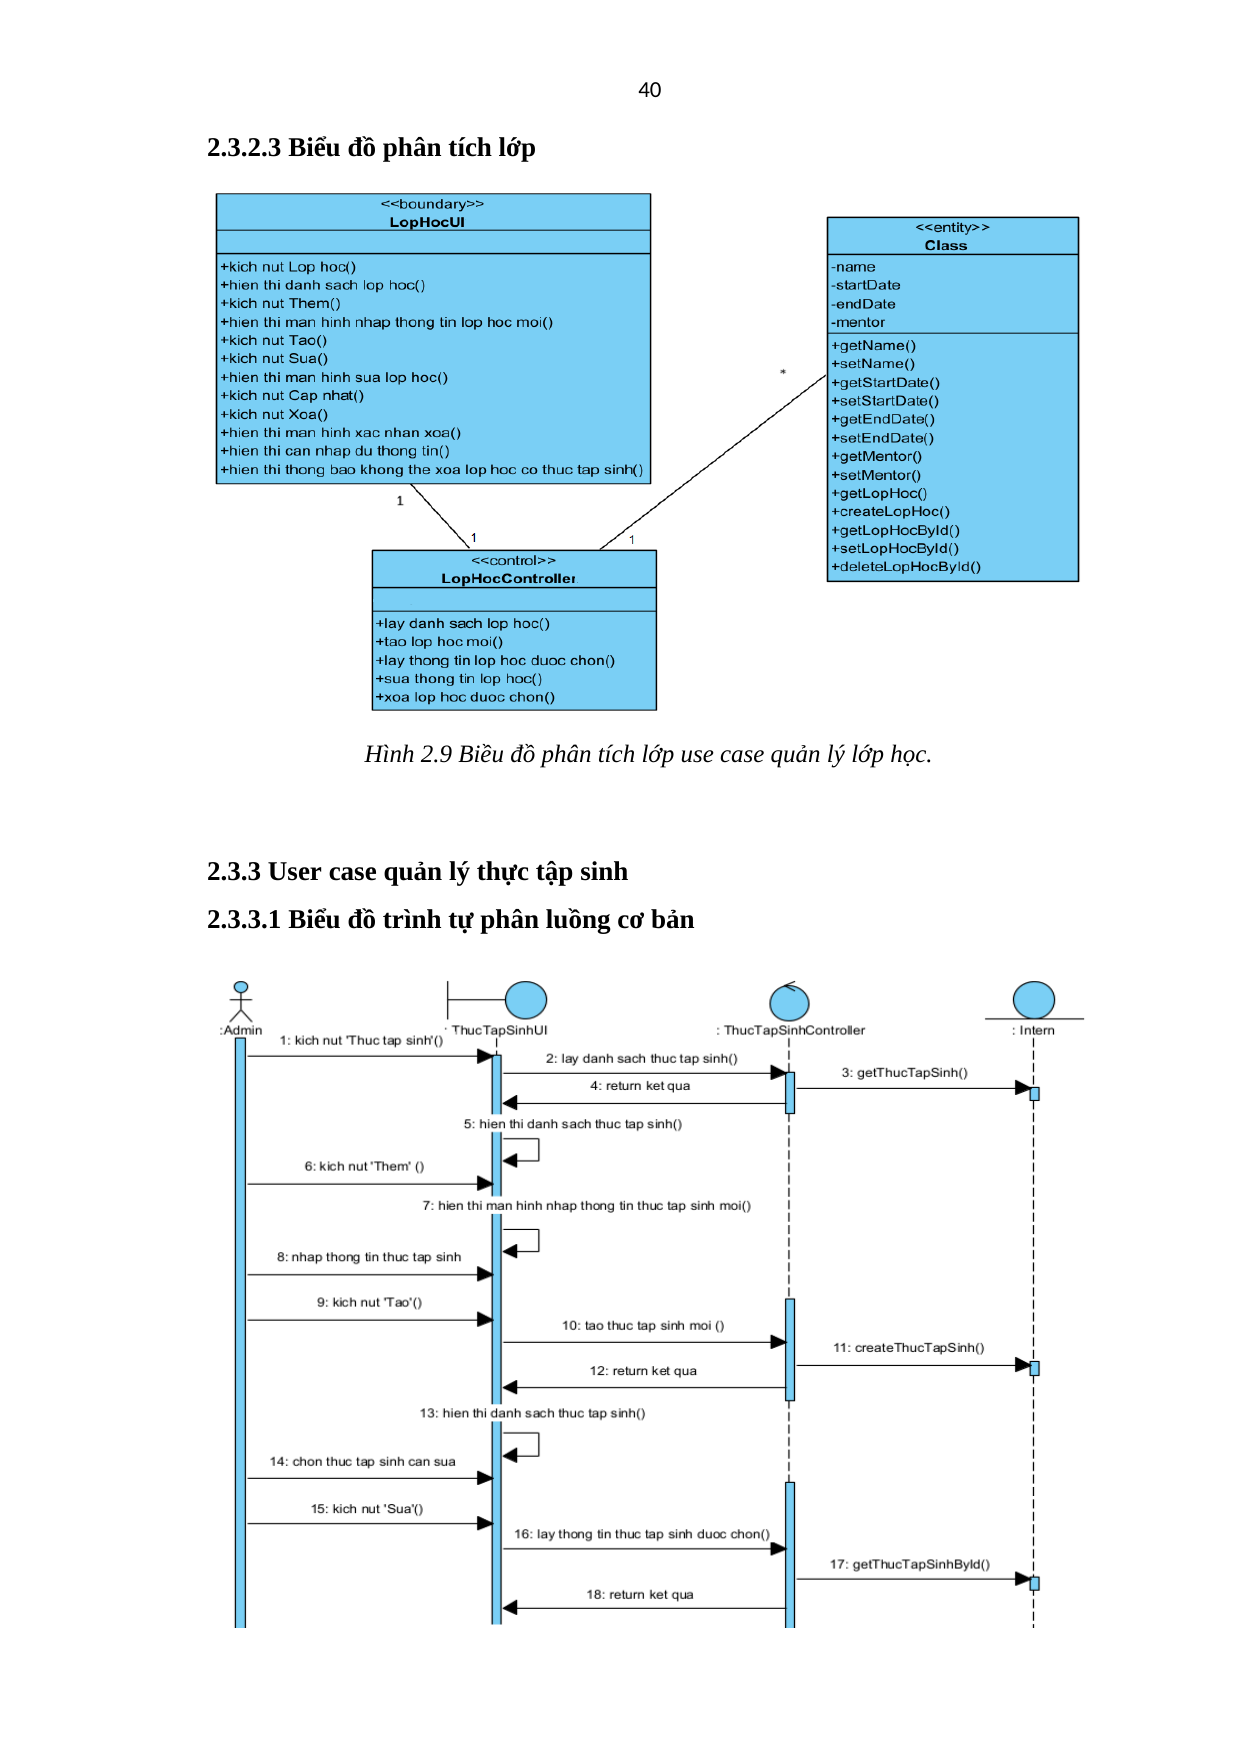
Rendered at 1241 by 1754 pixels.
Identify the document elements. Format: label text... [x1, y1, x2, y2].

subtitle 2.3.2.3 Biểu đồ phân tích lớp [207, 131, 1092, 162]
subtitle 2.3.3 User case quản lý thực tập sinh [207, 855, 1092, 887]
picture [206, 962, 1093, 1628]
picture [206, 190, 1093, 714]
subtitle 2.3.3.1 Biểu đồ trình tự phân luồng cơ bản [207, 904, 1092, 935]
text Hình 2.9 Biều đồ phân tích lớp use case quản lý lớp học. [207, 739, 1092, 768]
